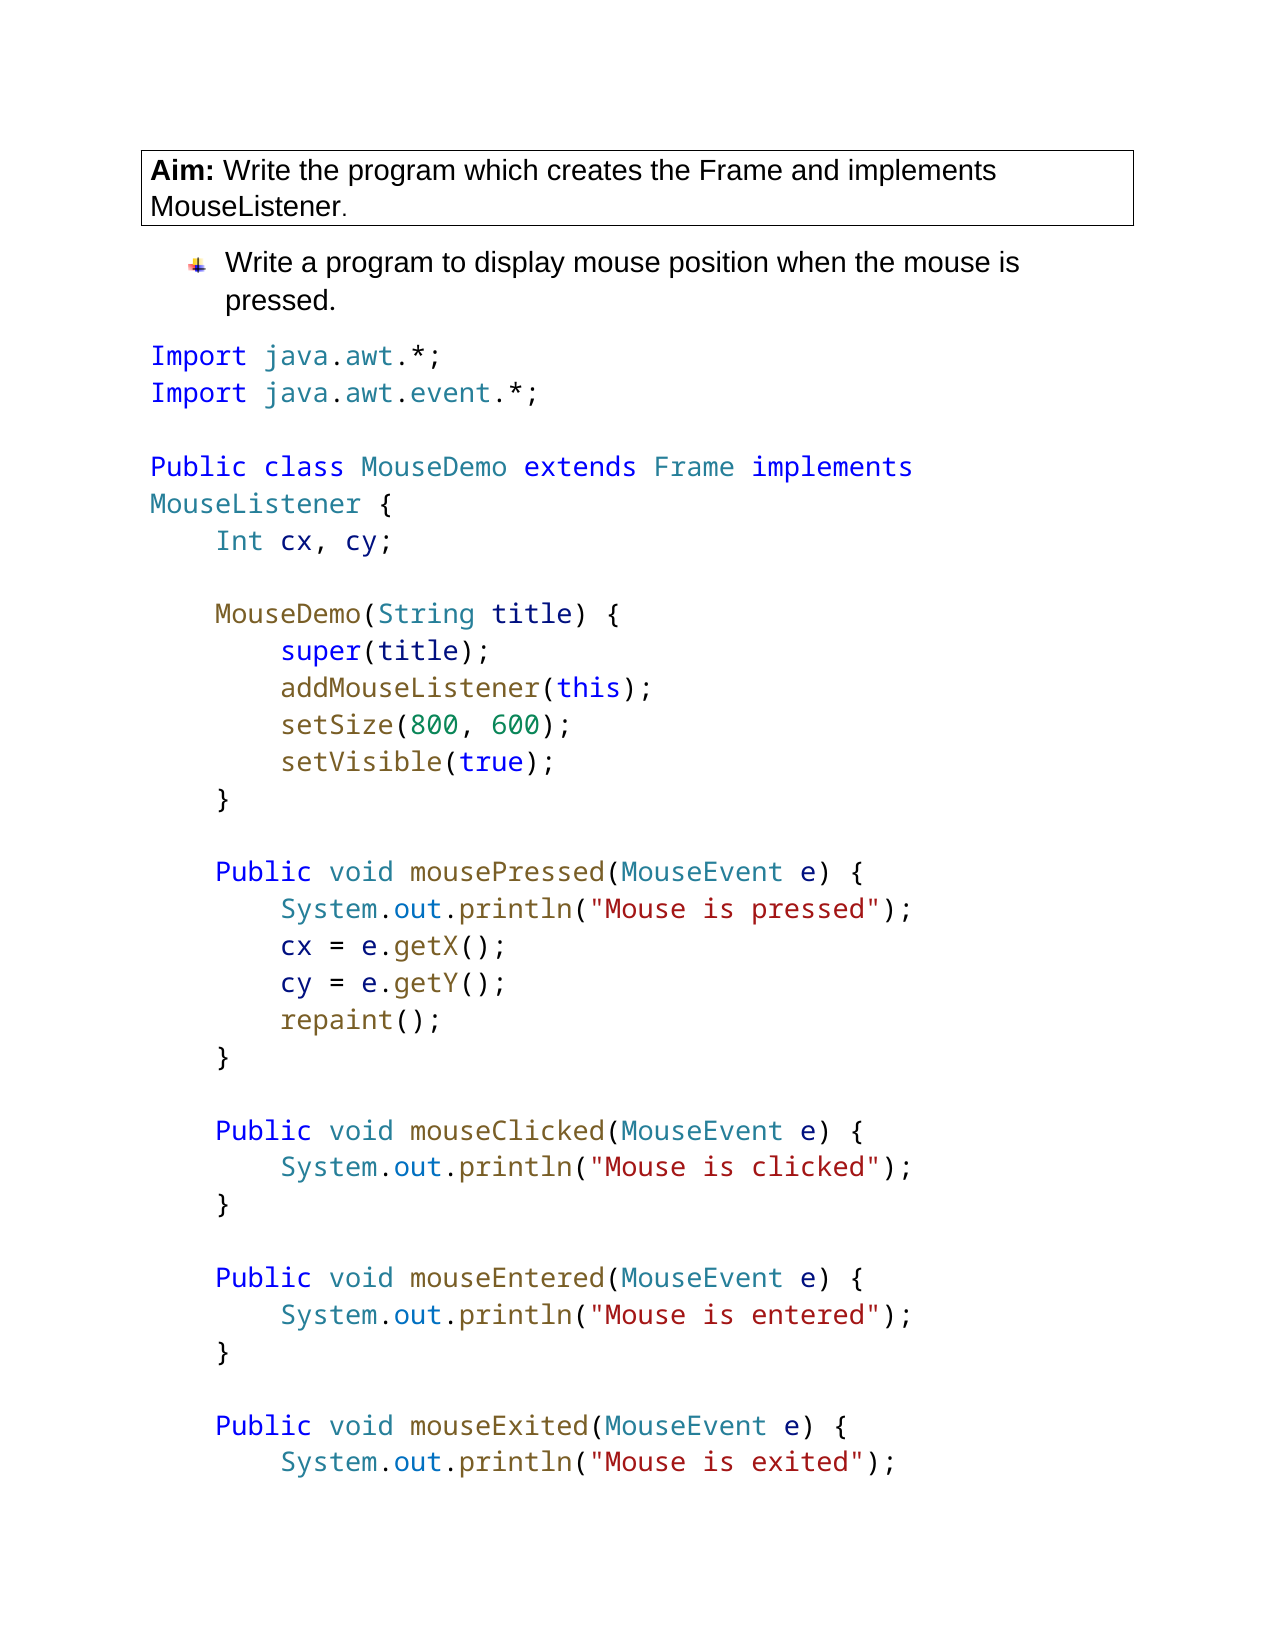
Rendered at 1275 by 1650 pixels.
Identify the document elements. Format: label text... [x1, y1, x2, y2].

text cx = e.getX(); [150, 927, 1125, 963]
text addMouseListener(this); [150, 668, 1125, 705]
text System.out.println("Mouse is exited"); [150, 1443, 1125, 1480]
text Public class MouseDemo extends Frame implements MouseListener { [150, 447, 1125, 521]
text setVisible(true); [150, 742, 1125, 779]
text System.out.println("Mouse is entered"); [150, 1295, 1125, 1332]
text Import java.awt.*; [150, 337, 1125, 373]
picture [188, 256, 206, 273]
text } [150, 1185, 1125, 1222]
list Write a program to display mouse position when the mouse is pressed. [187, 245, 1125, 317]
text cy = e.getY(); [150, 963, 1125, 1000]
text Public void mouseEntered(MouseEvent e) { [150, 1258, 1125, 1295]
text Public void mouseExited(MouseEvent e) { [150, 1406, 1125, 1443]
text } [150, 1332, 1125, 1369]
text repaint(); [150, 1000, 1125, 1037]
text } [150, 1037, 1125, 1074]
text Import java.awt.event.*; [150, 373, 1125, 410]
text MouseDemo(String title) { [150, 595, 1125, 632]
text System.out.println("Mouse is clicked"); [150, 1148, 1125, 1185]
text super(title); [150, 632, 1125, 668]
text Public void mouseClicked(MouseEvent e) { [150, 1111, 1125, 1148]
text Int cx, cy; [150, 521, 1125, 558]
text Public void mousePressed(MouseEvent e) { [150, 853, 1125, 890]
text setSize(800, 600); [150, 705, 1125, 742]
text } [150, 779, 1125, 816]
text System.out.println("Mouse is pressed"); [150, 890, 1125, 927]
text Aim: Write the program which creates the Frame and implements MouseListener. [142, 151, 1133, 225]
